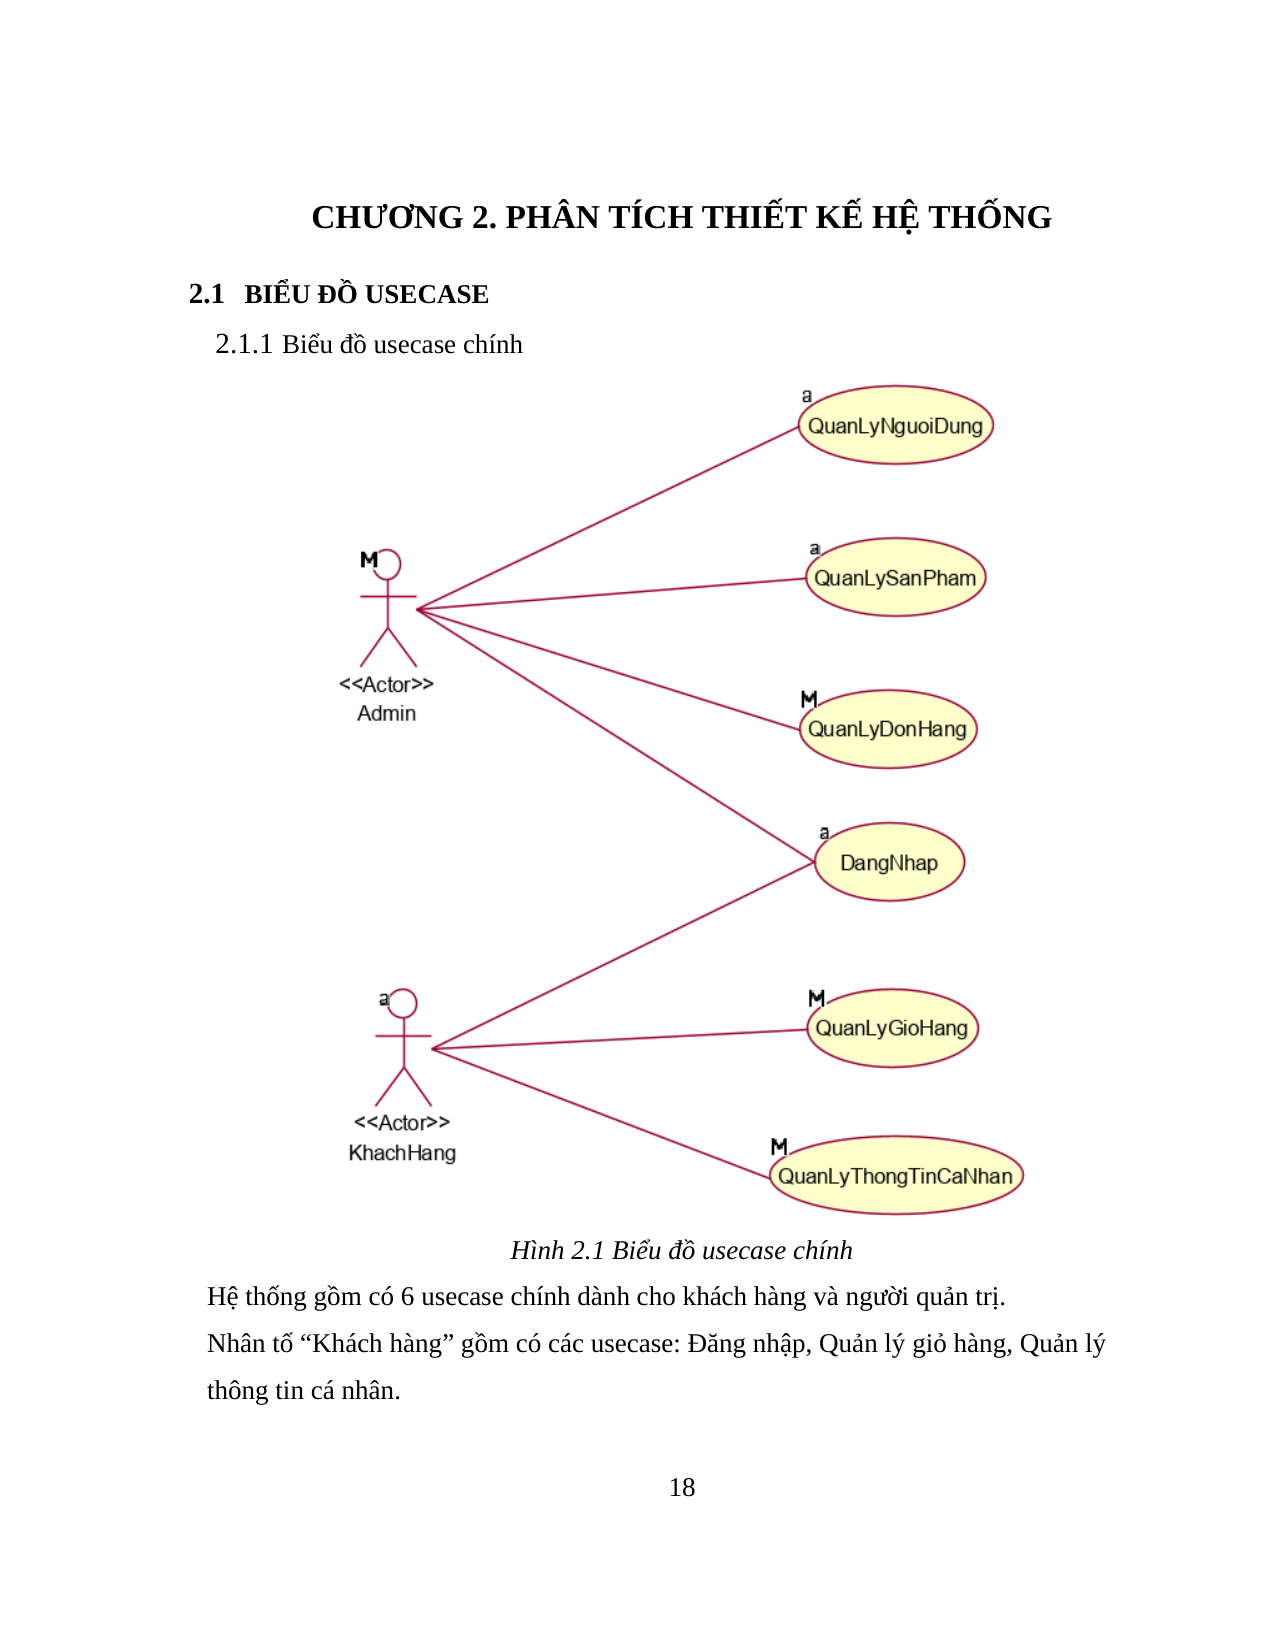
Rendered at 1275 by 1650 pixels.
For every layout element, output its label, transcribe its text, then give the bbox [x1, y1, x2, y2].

list Hệ thống gồm có 6 usecase chính dành cho khách hàng và người quản trị. [207, 1281, 1157, 1312]
list Nhân tố “Khách hàng” gồm có các usecase: Đăng nhập, Quản lý giỏ hàng, Quản lý thông tin cá nhân. [207, 1327, 1157, 1405]
list BIỂU ĐỒ USECASE [207, 276, 1157, 309]
subtitle CHƯƠNG 2. PHÂN TÍCH THIẾT KẾ HỆ THỐNG [207, 198, 1157, 236]
list Biểu đồ usecase chính [244, 326, 1157, 360]
list Hình 2.1 Biểu đồ usecase chính [207, 1234, 1157, 1265]
picture [336, 376, 1028, 1219]
